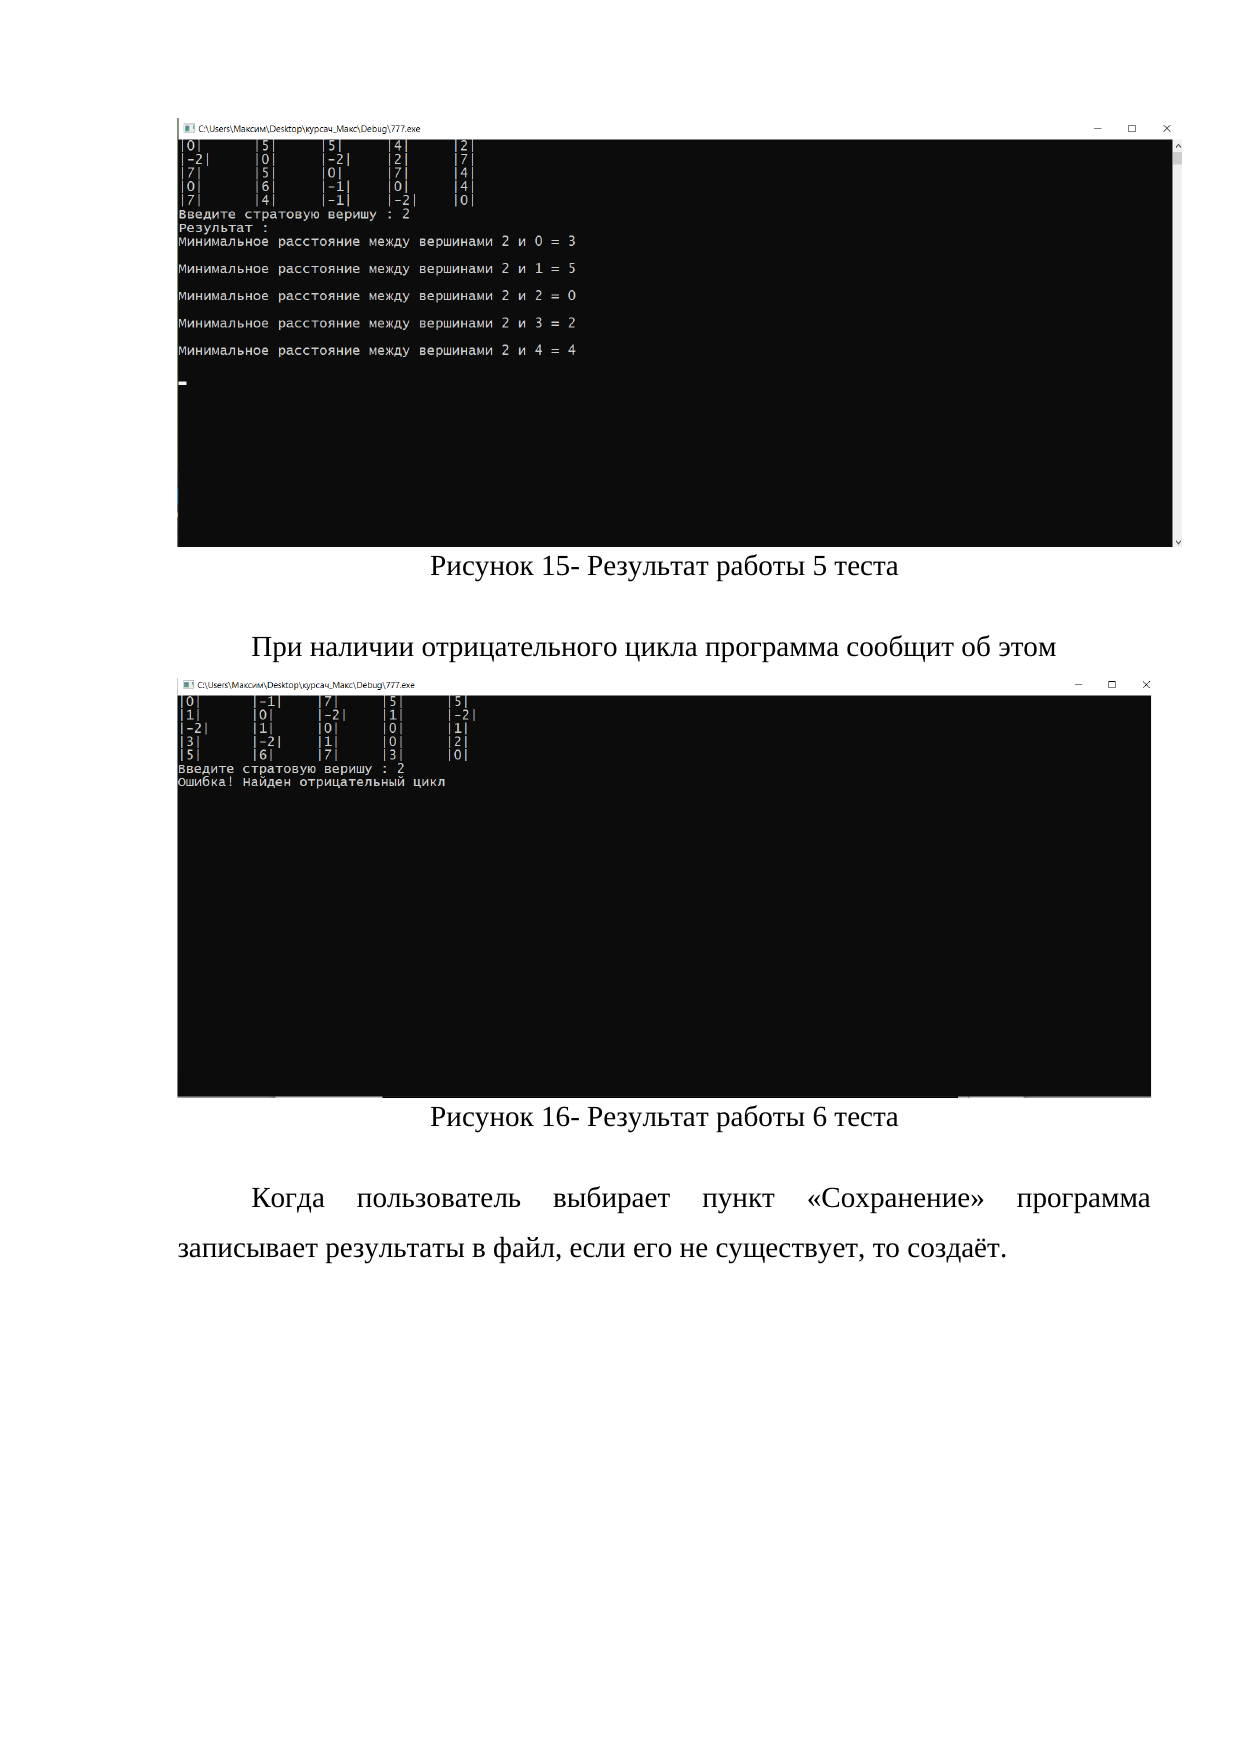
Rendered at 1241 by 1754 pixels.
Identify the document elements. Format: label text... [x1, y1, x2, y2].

text При наличии отрицательного цикла программа сообщит об этом [177, 629, 1152, 662]
picture [177, 678, 1152, 1098]
text Рисунок 15- Результат работы 5 теста [177, 548, 1152, 582]
text Когда пользователь выбирает пункт «Сохранение» программа записывает результаты в файл, если его не существует, то создаёт. [177, 1180, 1152, 1264]
text Рисунок 16- Результат работы 6 теста [177, 1099, 1152, 1133]
picture [177, 118, 1182, 547]
